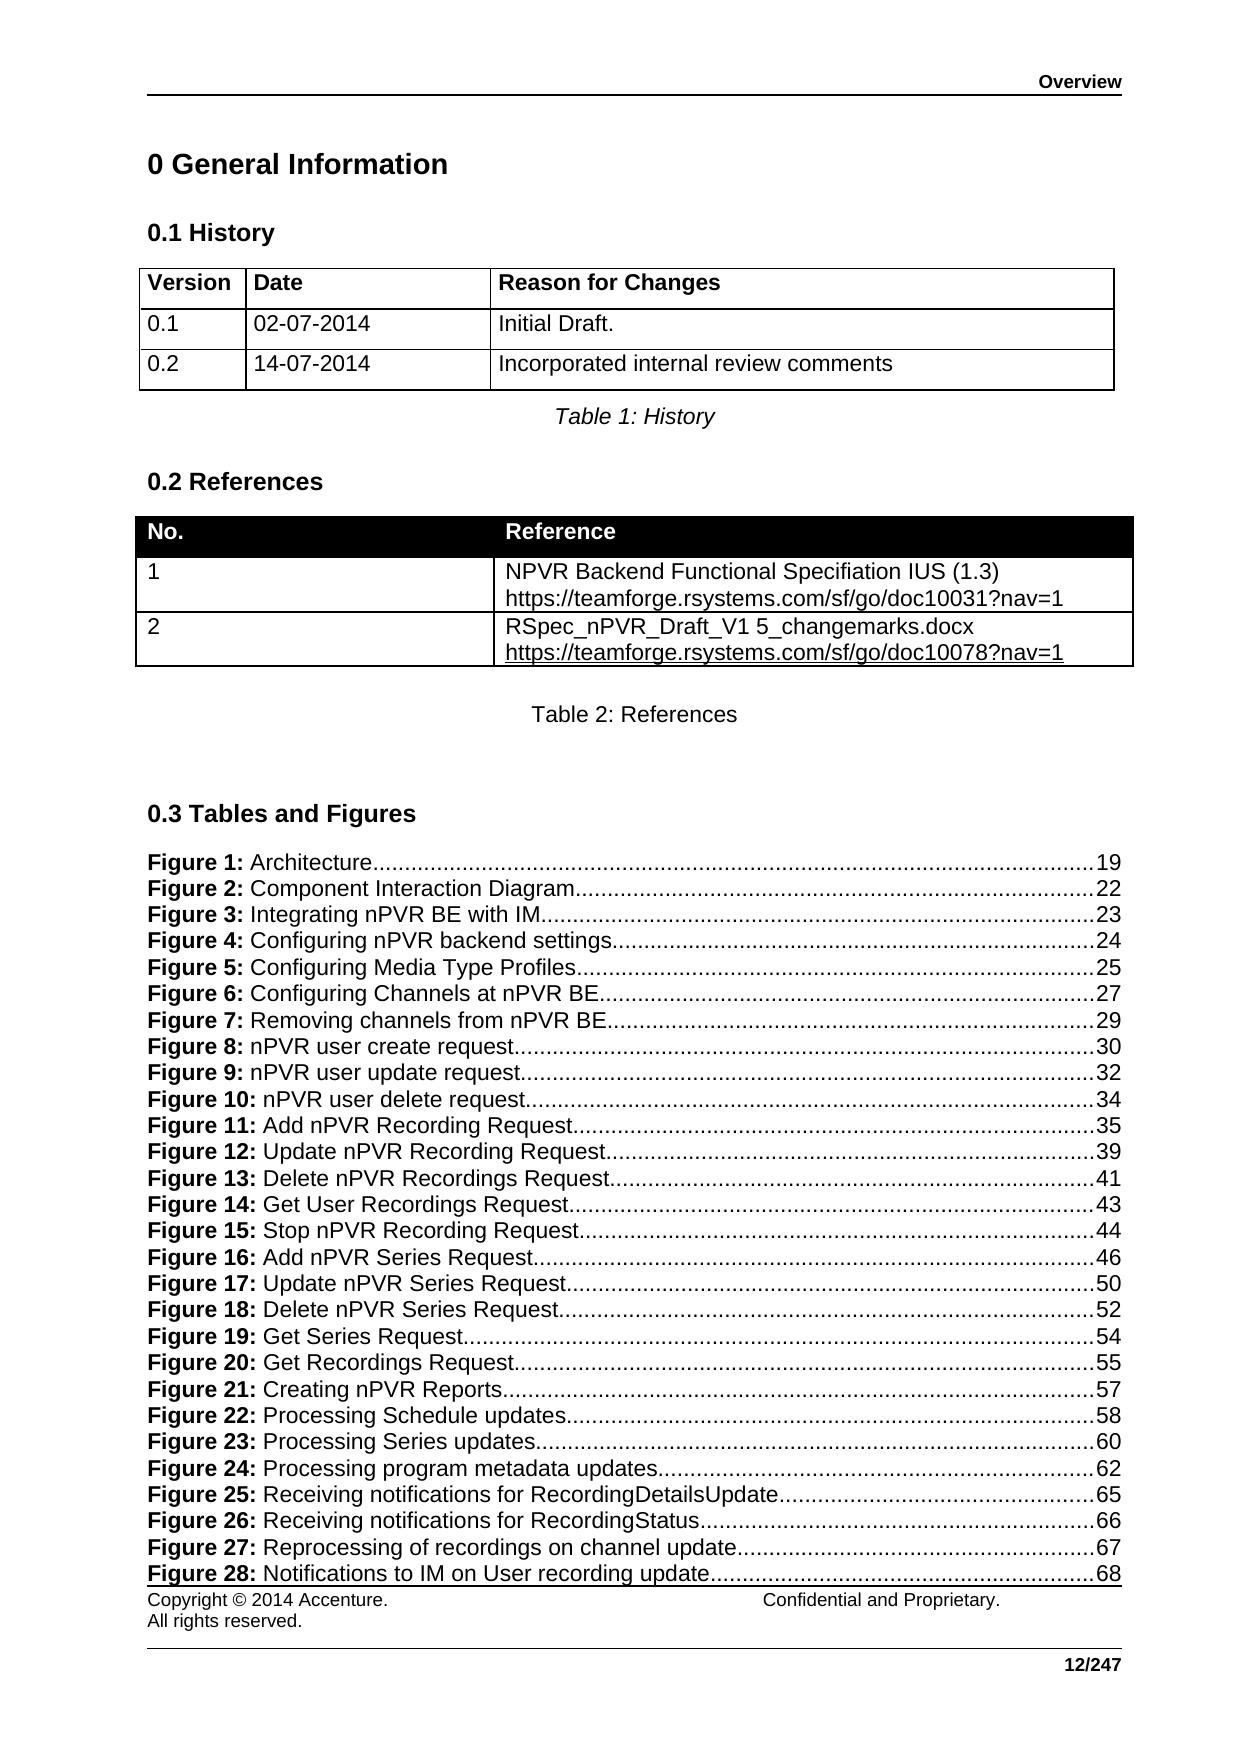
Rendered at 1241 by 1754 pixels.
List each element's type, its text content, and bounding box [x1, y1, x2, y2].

text Figure 26: Receiving notifications for RecordingStatus 66 [147, 1507, 1122, 1534]
table_cell 2 [137, 613, 493, 665]
table_header Reason for Changes [491, 269, 1113, 308]
table_cell 14-07-2014 [247, 350, 490, 389]
text Figure 20: Get Recordings Request 55 [147, 1349, 1122, 1376]
table_cell 0.1 [140, 309, 245, 348]
text Table 1: History [147, 403, 1122, 429]
text Figure 12: Update nPVR Recording Request 39 [147, 1138, 1122, 1165]
text Figure 25: Receiving notifications for RecordingDetailsUpdate 65 [147, 1481, 1122, 1507]
table_cell 1 [137, 558, 493, 611]
subtitle General Information [147, 147, 1122, 181]
subtitle Tables and Figures [147, 799, 1122, 828]
text Figure 3: Integrating nPVR BE with IM 23 [147, 901, 1122, 927]
table_header Date [247, 269, 490, 308]
text Figure 1: Architecture 19 [147, 848, 1122, 875]
table_header Reference [495, 518, 1132, 557]
text Figure 27: Reprocessing of recordings on channel update 67 [147, 1534, 1122, 1560]
text Figure 5: Configuring Media Type Profiles 25 [147, 954, 1122, 980]
text Figure 23: Processing Series updates 60 [147, 1428, 1122, 1454]
table_cell Incorporated internal review comments [491, 350, 1113, 389]
table_cell Initial Draft. [491, 310, 1113, 348]
subtitle References [147, 467, 1122, 496]
text Figure 16: Add nPVR Series Request 46 [147, 1244, 1122, 1270]
text Figure 19: Get Series Request 54 [147, 1323, 1122, 1349]
text Figure 2: Component Interaction Diagram 22 [147, 875, 1122, 901]
table_header No. [137, 518, 493, 557]
table_cell RSpec_nPVR_Draft_V1 5_changemarks.docx https://teamforge.rsystems.com/sf/go/doc10078?nav=1 [495, 613, 1132, 665]
text Figure 11: Add nPVR Recording Request 35 [147, 1112, 1122, 1138]
subtitle History [147, 218, 1122, 247]
text Figure 9: nPVR user update request 32 [147, 1059, 1122, 1086]
table_header Version [140, 269, 245, 308]
text Figure 22: Processing Schedule updates 58 [147, 1402, 1122, 1428]
text Table 2: References [147, 701, 1122, 727]
text Figure 6: Configuring Channels at nPVR BE 27 [147, 980, 1122, 1007]
text Figure 15: Stop nPVR Recording Request 44 [147, 1217, 1122, 1244]
text Figure 13: Delete nPVR Recordings Request 41 [147, 1165, 1122, 1191]
text Figure 8: nPVR user create request 30 [147, 1033, 1122, 1059]
text Figure 28: Notifications to IM on User recording update 68 [147, 1560, 1122, 1586]
table_cell NPVR Backend Functional Specifiation IUS (1.3) https://teamforge.rsystems.com/sf/go/doc10031?nav=1 [495, 558, 1132, 611]
table_cell 02-07-2014 [247, 310, 490, 348]
table_cell 0.2 [140, 350, 245, 389]
text Figure 7: Removing channels from nPVR BE 29 [147, 1007, 1122, 1033]
text Figure 10: nPVR user delete request 34 [147, 1086, 1122, 1112]
text Figure 18: Delete nPVR Series Request 52 [147, 1296, 1122, 1323]
text Figure 4: Configuring nPVR backend settings 24 [147, 927, 1122, 954]
text Figure 14: Get User Recordings Request 43 [147, 1191, 1122, 1217]
text Figure 21: Creating nPVR Reports 57 [147, 1376, 1122, 1402]
text Figure 17: Update nPVR Series Request 50 [147, 1270, 1122, 1296]
text Figure 24: Processing program metadata updates 62 [147, 1454, 1122, 1481]
